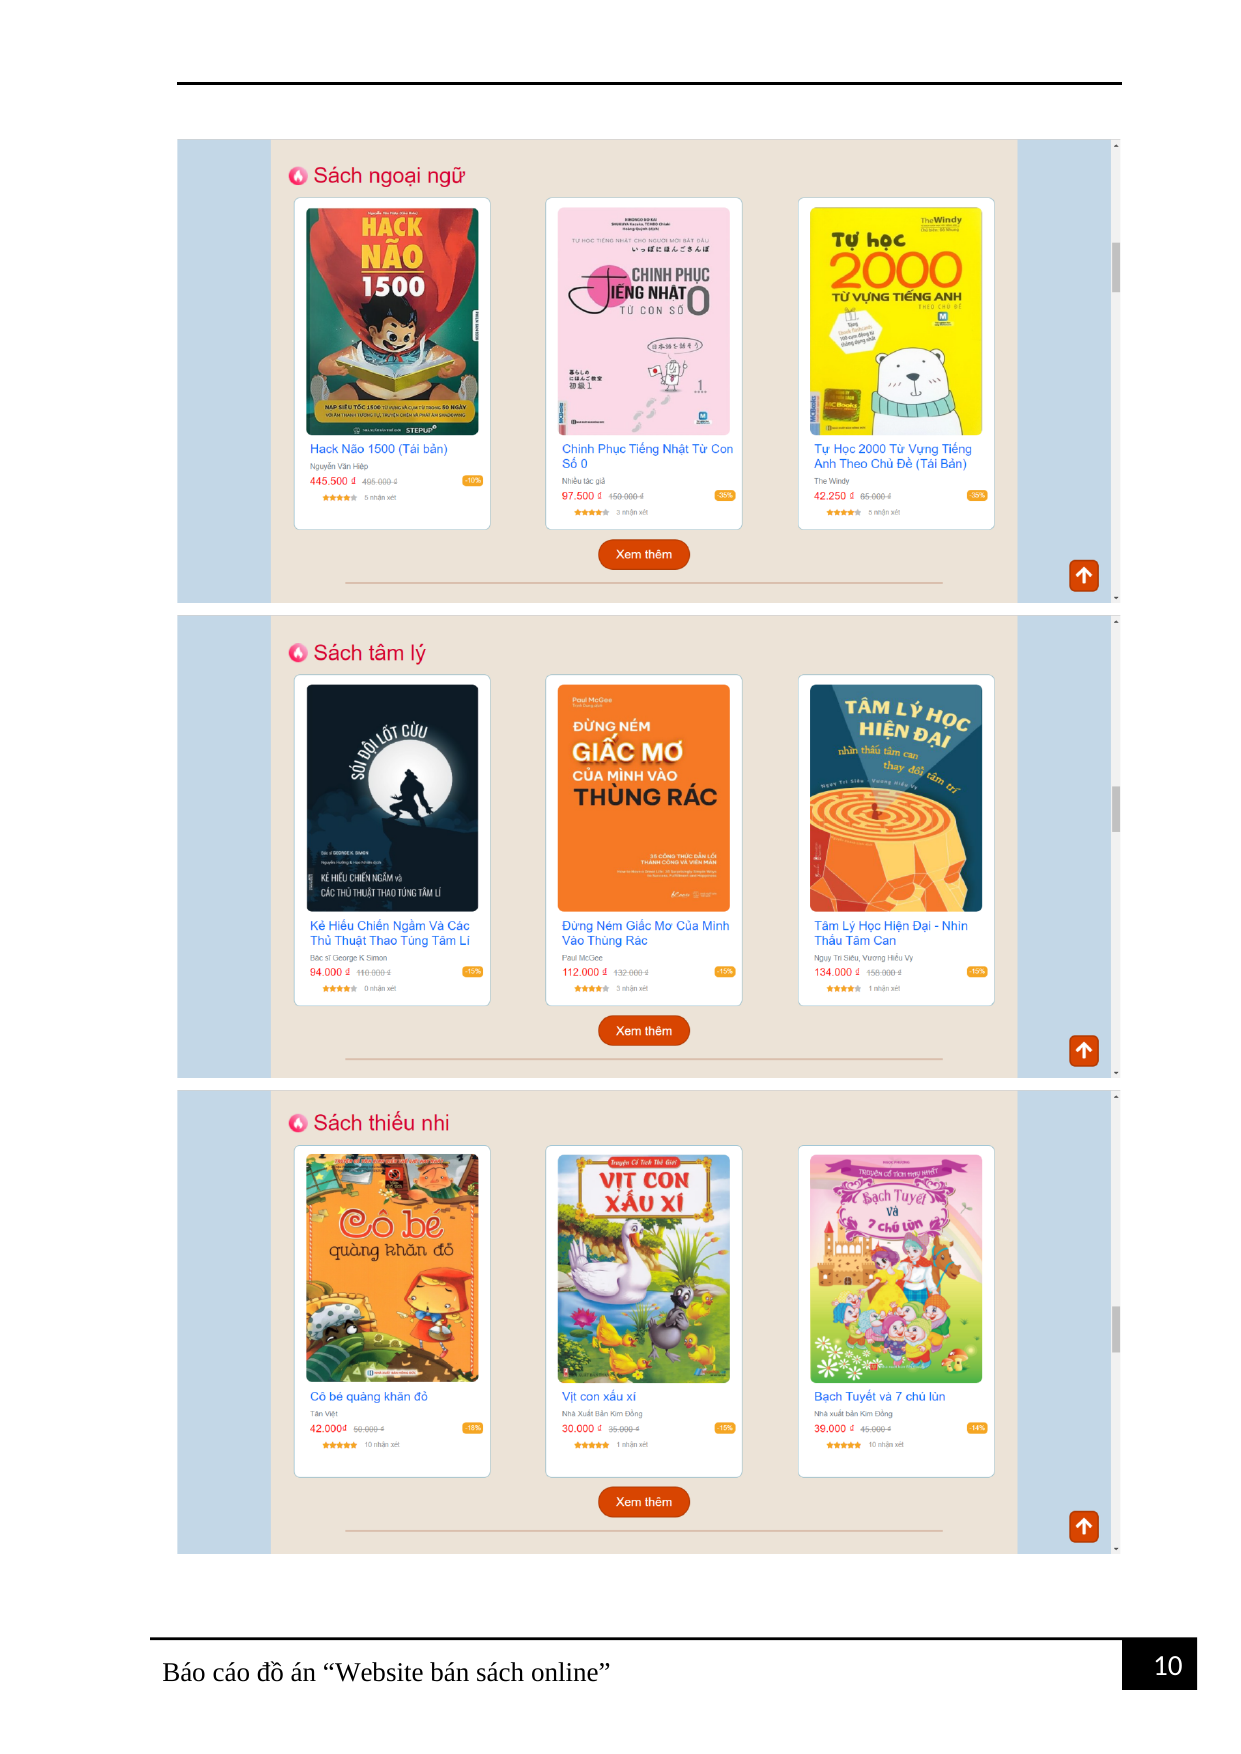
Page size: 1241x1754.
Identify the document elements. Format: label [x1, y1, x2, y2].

picture [177, 139, 1121, 603]
picture [177, 615, 1121, 1078]
picture [177, 1090, 1121, 1554]
